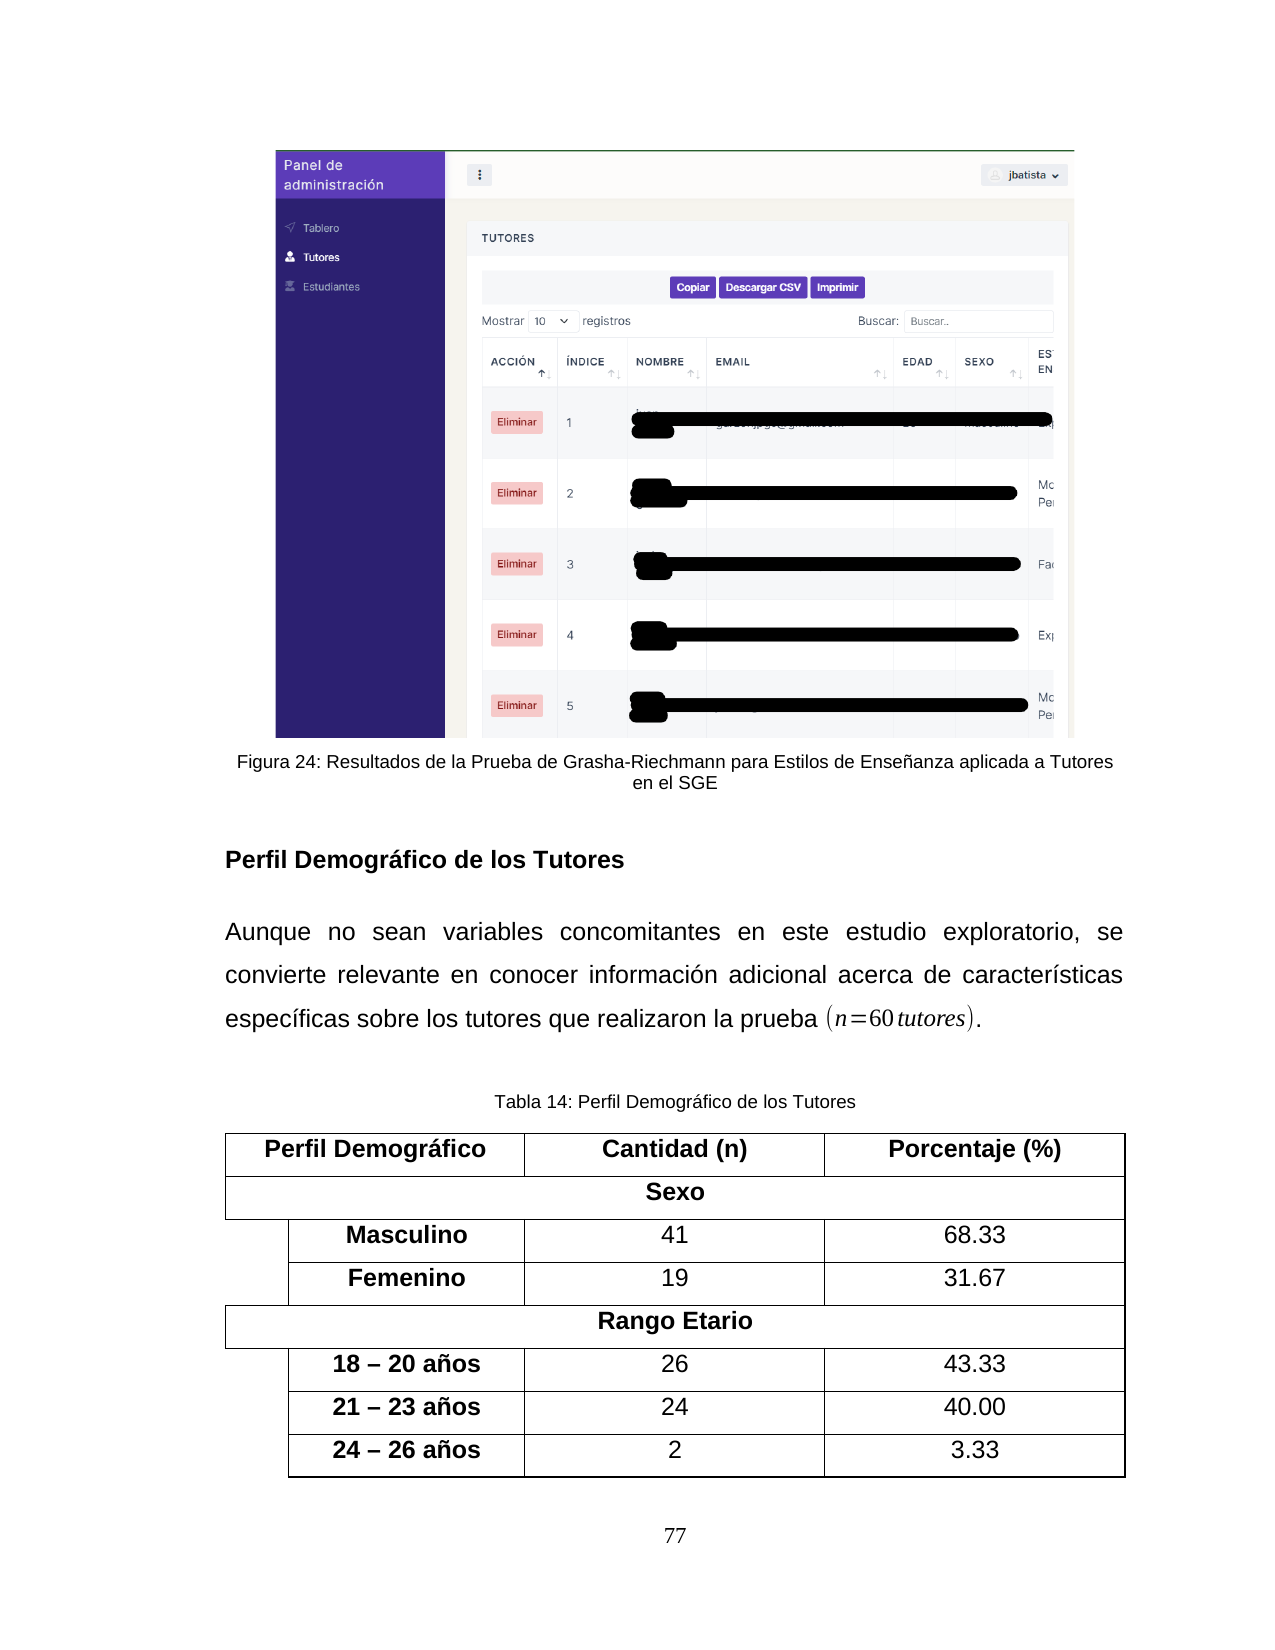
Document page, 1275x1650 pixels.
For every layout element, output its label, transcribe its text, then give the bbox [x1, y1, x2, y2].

table_cell 24 [525, 1392, 824, 1433]
table_cell 41 [525, 1220, 824, 1262]
text Figura 24: Resultados de la Prueba de Grasha-Riechmann para Estilos de Enseñanza aplicada a Tutores en el SGE [225, 751, 1125, 794]
table_cell Rango Etario [226, 1306, 1124, 1348]
table_cell Masculino [289, 1220, 524, 1262]
table_cell 43.33 [825, 1349, 1124, 1391]
table_cell 40.00 [825, 1392, 1124, 1433]
table_cell 2 [525, 1435, 824, 1476]
table_cell 26 [525, 1349, 824, 1391]
table_cell 18 – 20 años [289, 1349, 524, 1391]
table_cell 31.67 [825, 1263, 1124, 1305]
table_cell Femenino [289, 1263, 524, 1305]
table_cell 3.33 [825, 1435, 1124, 1476]
table_cell 19 [525, 1263, 824, 1305]
table_header Perfil Demográfico [226, 1134, 524, 1176]
table_header Cantidad (n) [525, 1134, 824, 1176]
text Aunque no sean variables concomitantes en este estudio exploratorio, se convierte relevante en conocer información adicional acerca de características específicas sobre los tutores que realizaron la prueba . [225, 917, 1125, 1033]
table_cell Sexo [226, 1177, 1124, 1219]
table_header Porcentaje (%) [825, 1134, 1124, 1176]
picture [275, 150, 1075, 738]
text Tabla 14: Perfil Demográfico de los Tutores [225, 1091, 1125, 1112]
table_cell 24 – 26 años [289, 1435, 524, 1476]
subtitle Perfil Demográfico de los Tutores [225, 845, 1125, 874]
table_cell 68.33 [825, 1220, 1124, 1262]
table_cell 21 – 23 años [289, 1392, 524, 1433]
